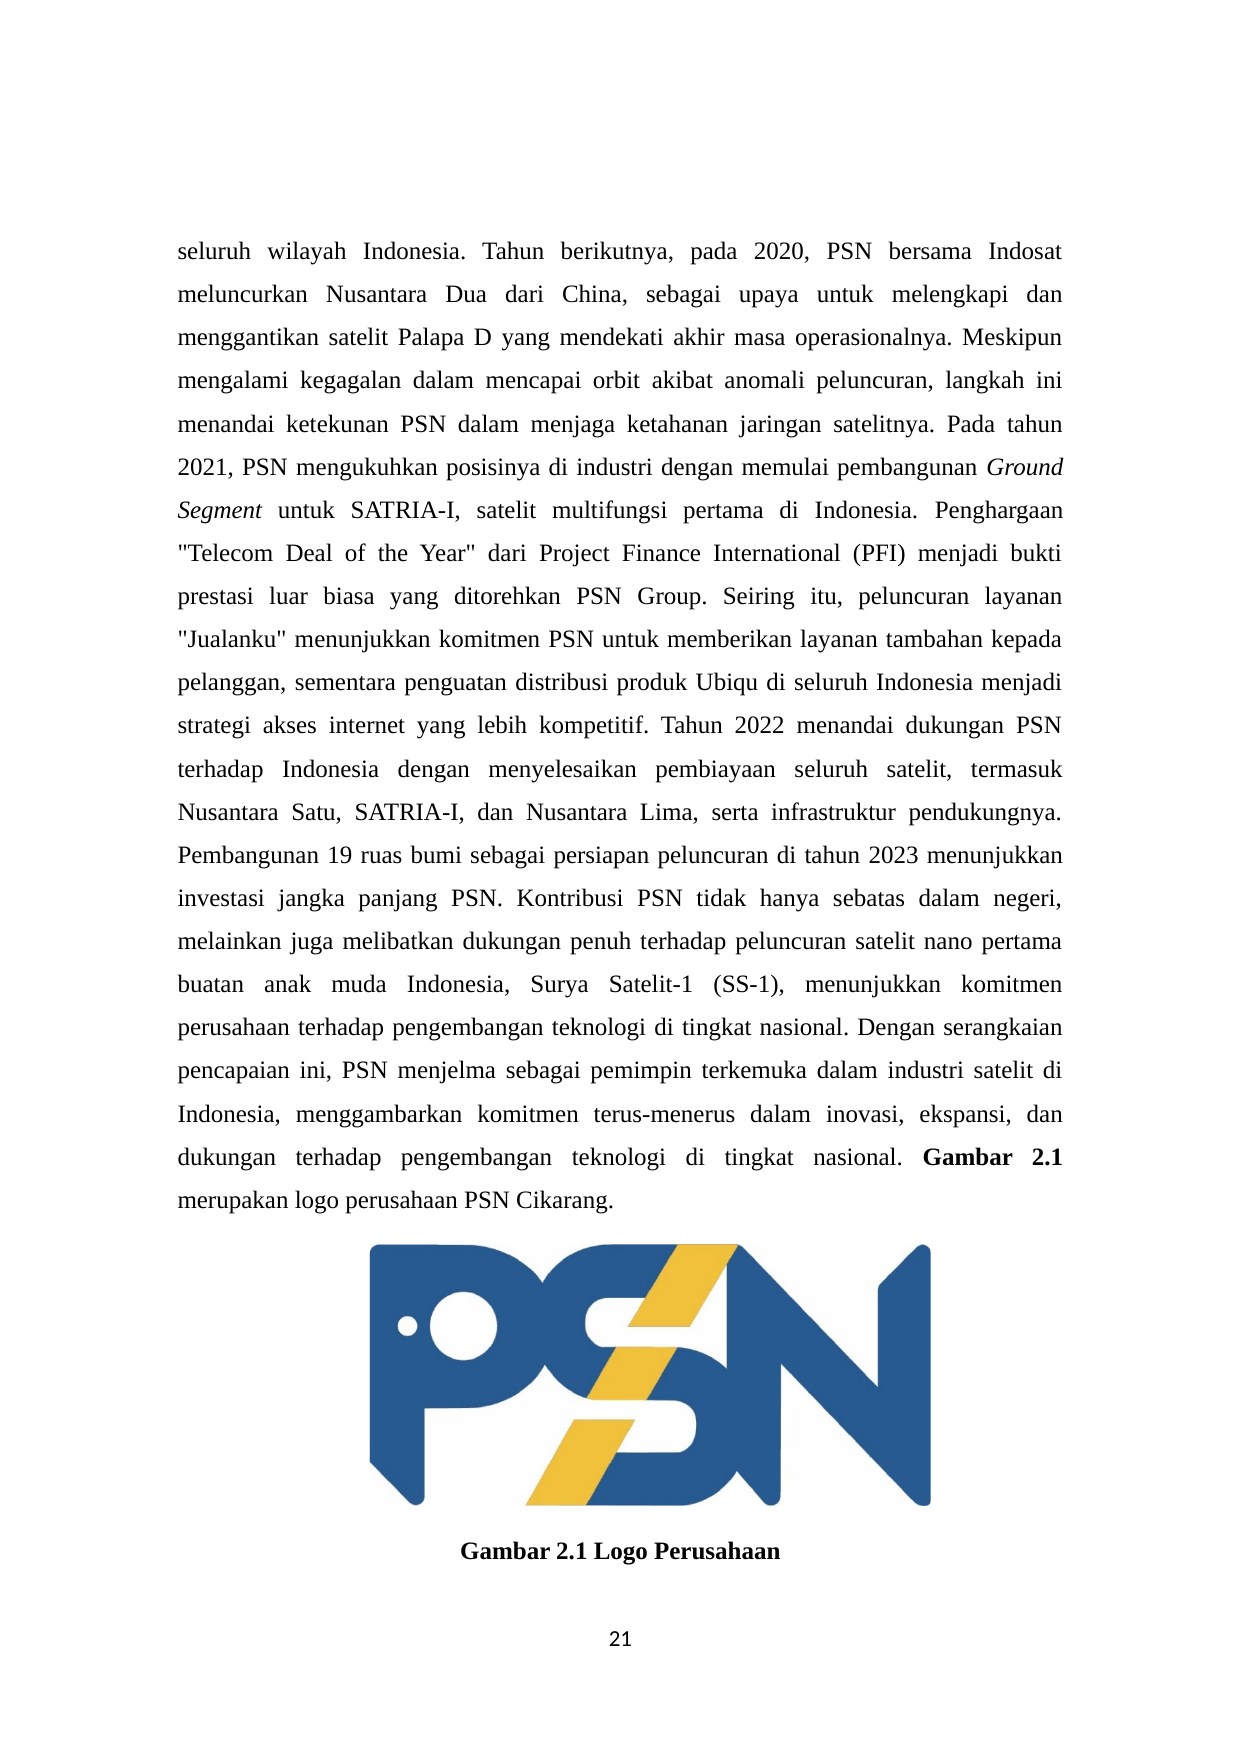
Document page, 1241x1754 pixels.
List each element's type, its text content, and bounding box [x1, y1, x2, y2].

picture [369, 1244, 931, 1506]
text Gambar 2.1 Logo Perusahaan [177, 1536, 1063, 1565]
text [177, 236, 1063, 1214]
